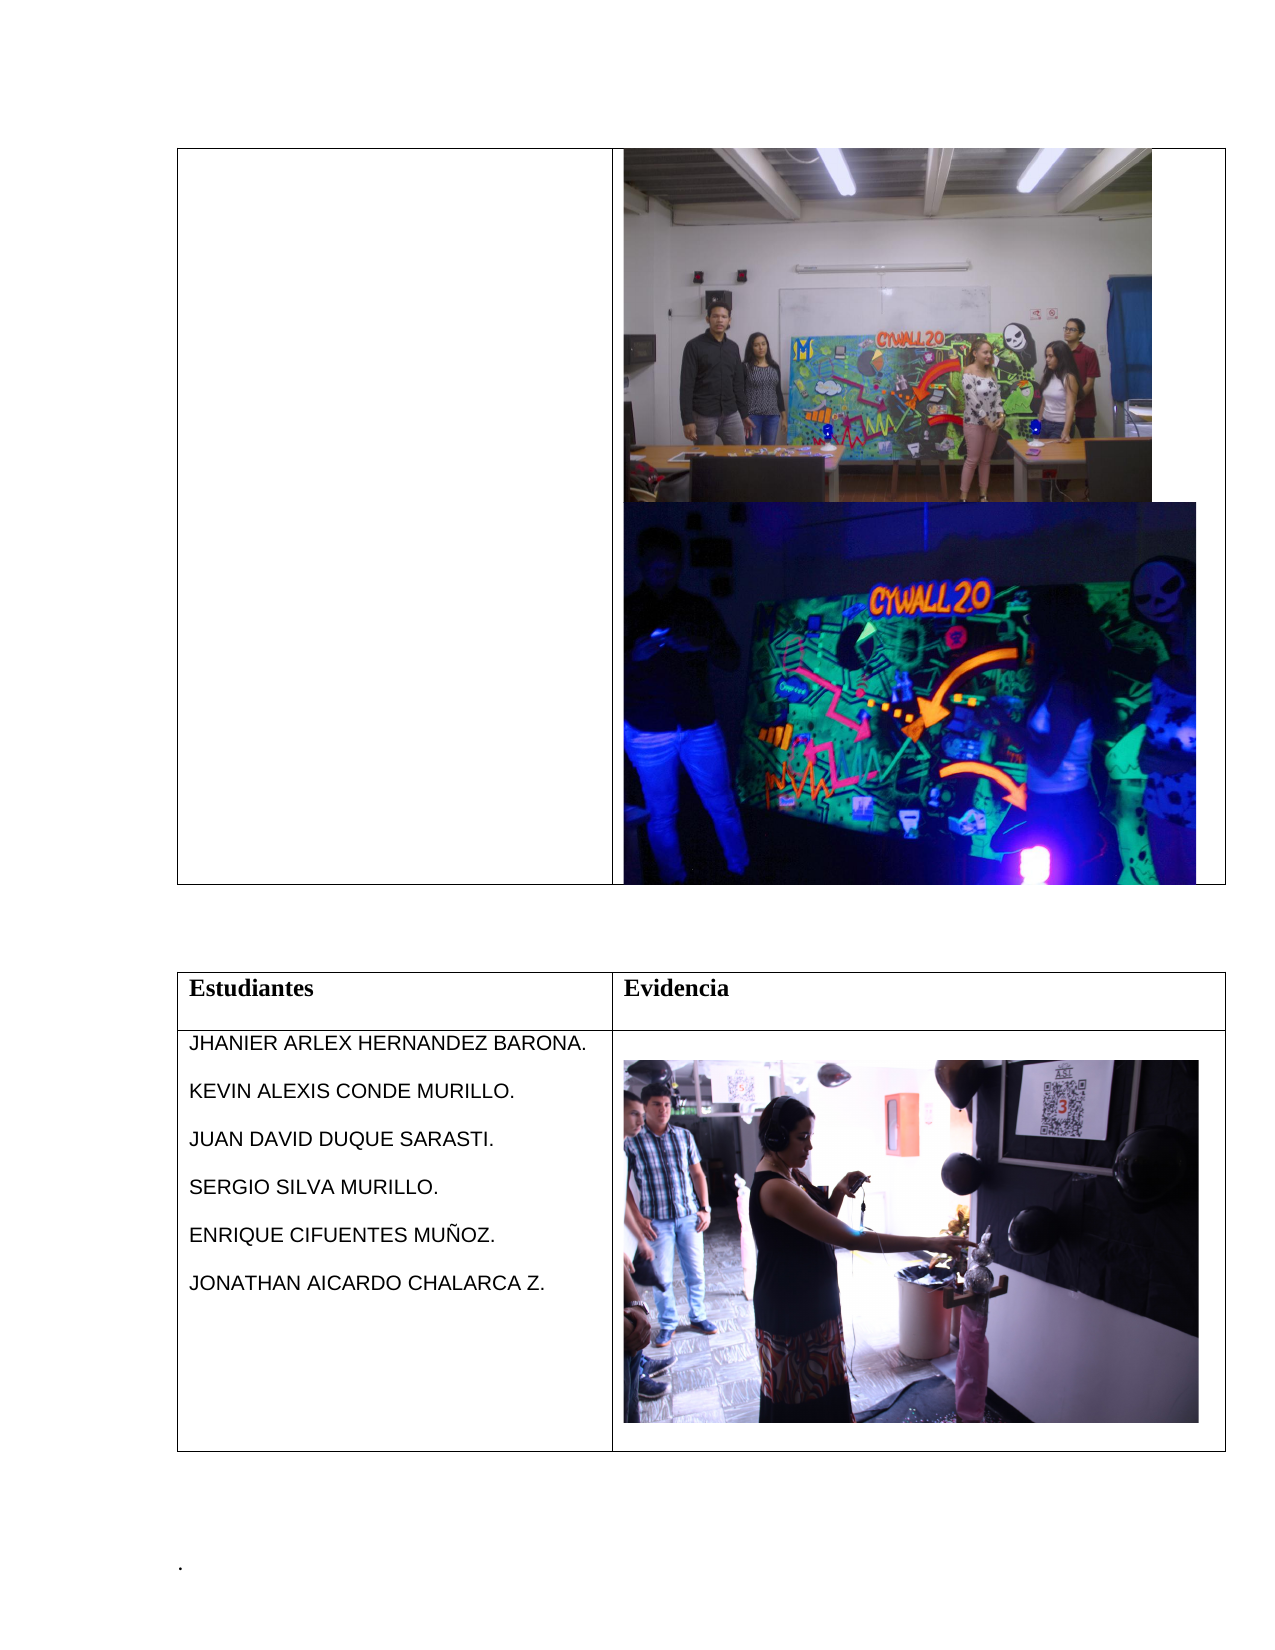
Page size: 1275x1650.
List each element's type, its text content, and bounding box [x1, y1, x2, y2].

table_cell [613, 1031, 1225, 1451]
picture [623, 148, 1197, 885]
table_header Estudiantes [178, 973, 612, 1030]
table_cell [613, 149, 623, 884]
table_cell JHANIER ARLEX HERNANDEZ BARONA. KEVIN ALEXIS CONDE MURILLO. JUAN DAVID DUQUE SARASTI. SERGIO SILVA MURILLO. ENRIQUE CIFUENTES MUÑOZ. JONATHAN AICARDO CHALARCA Z. [178, 1031, 612, 1451]
picture [623, 1060, 1199, 1423]
table_cell [1152, 149, 1225, 884]
table_header Evidencia [613, 973, 1225, 1030]
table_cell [178, 149, 612, 884]
